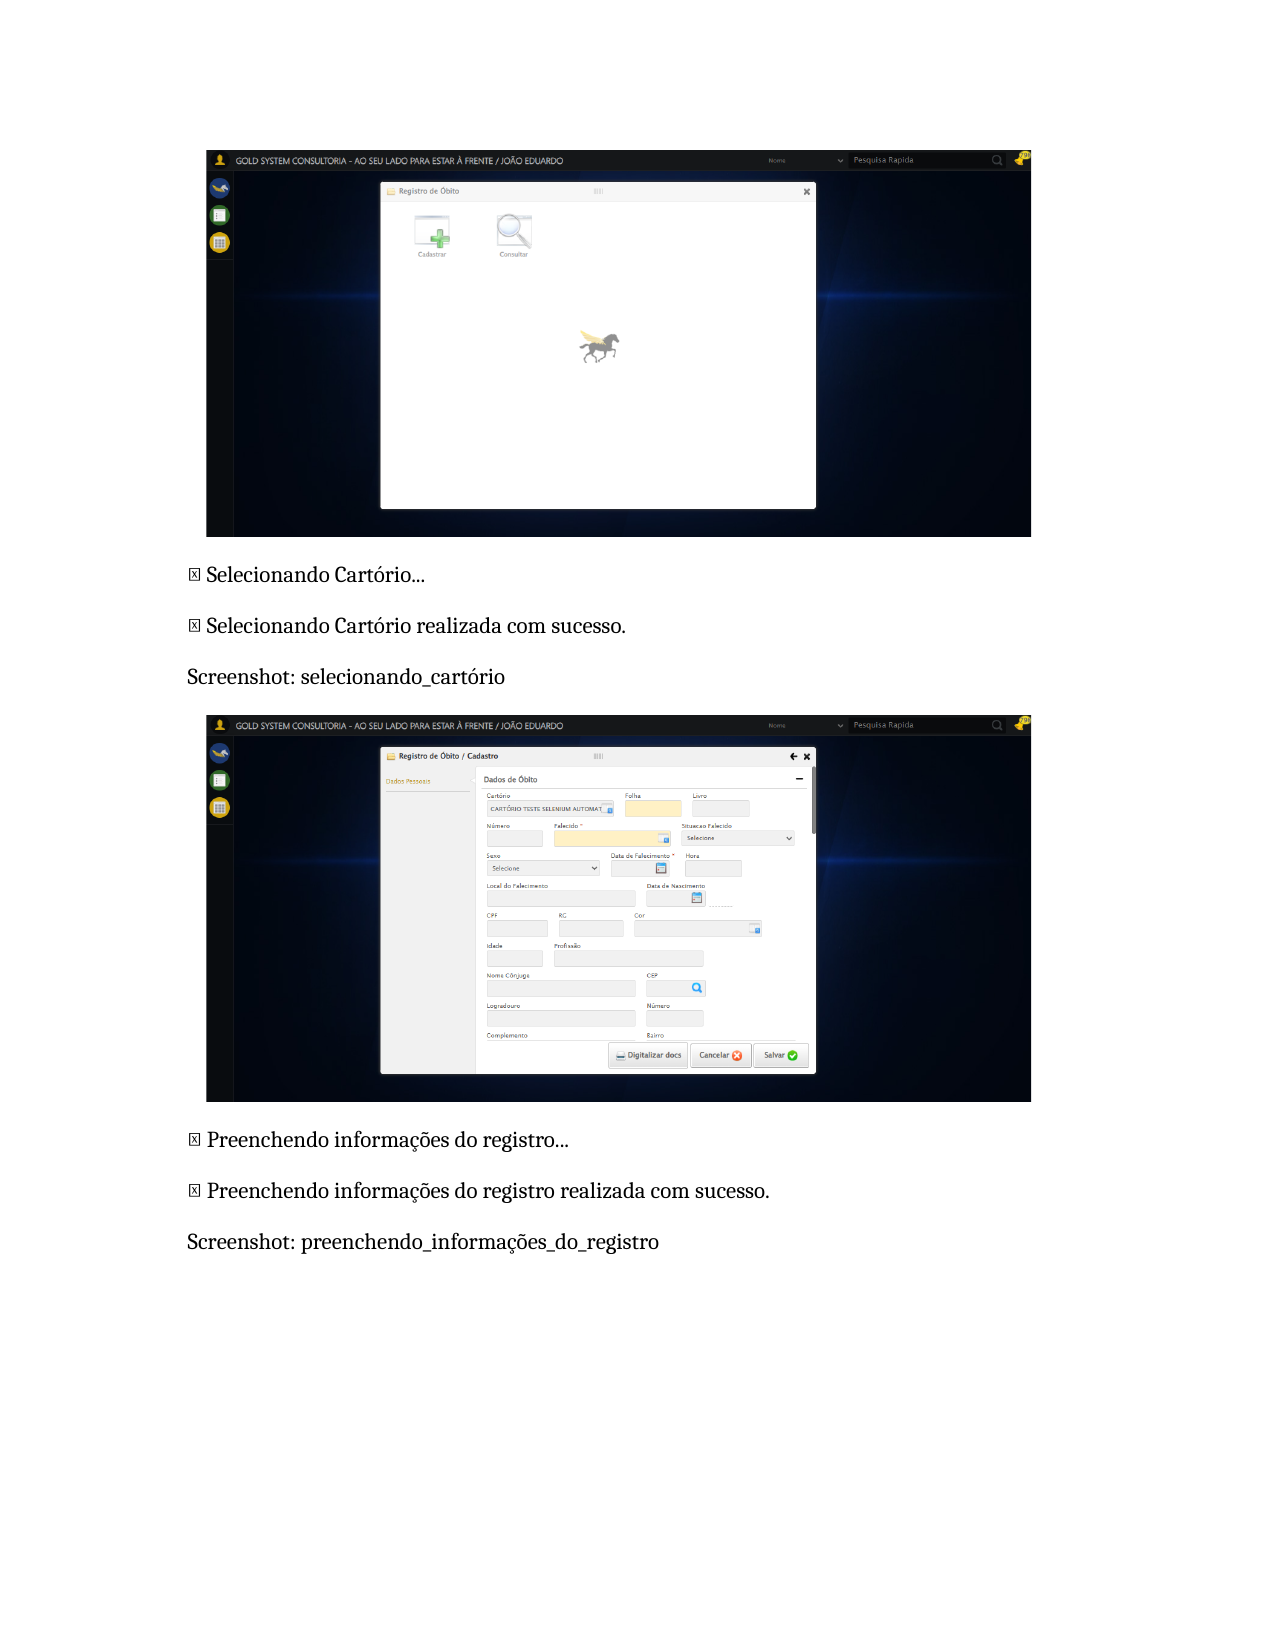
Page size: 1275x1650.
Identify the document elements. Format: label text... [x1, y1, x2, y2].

text Screenshot: preenchendo_informações_do_registro [187, 1229, 1087, 1255]
picture [206, 150, 1032, 537]
text ✅ Preenchendo informações do registro realizada com sucesso. [187, 1178, 1087, 1204]
text 🔄 Preenchendo informações do registro... [187, 1127, 1087, 1153]
text 🔄 Selecionando Cartório... [187, 562, 1087, 588]
text Screenshot: selecionando_cartório [187, 664, 1087, 690]
picture [206, 715, 1032, 1102]
text ✅ Selecionando Cartório realizada com sucesso. [187, 613, 1087, 639]
